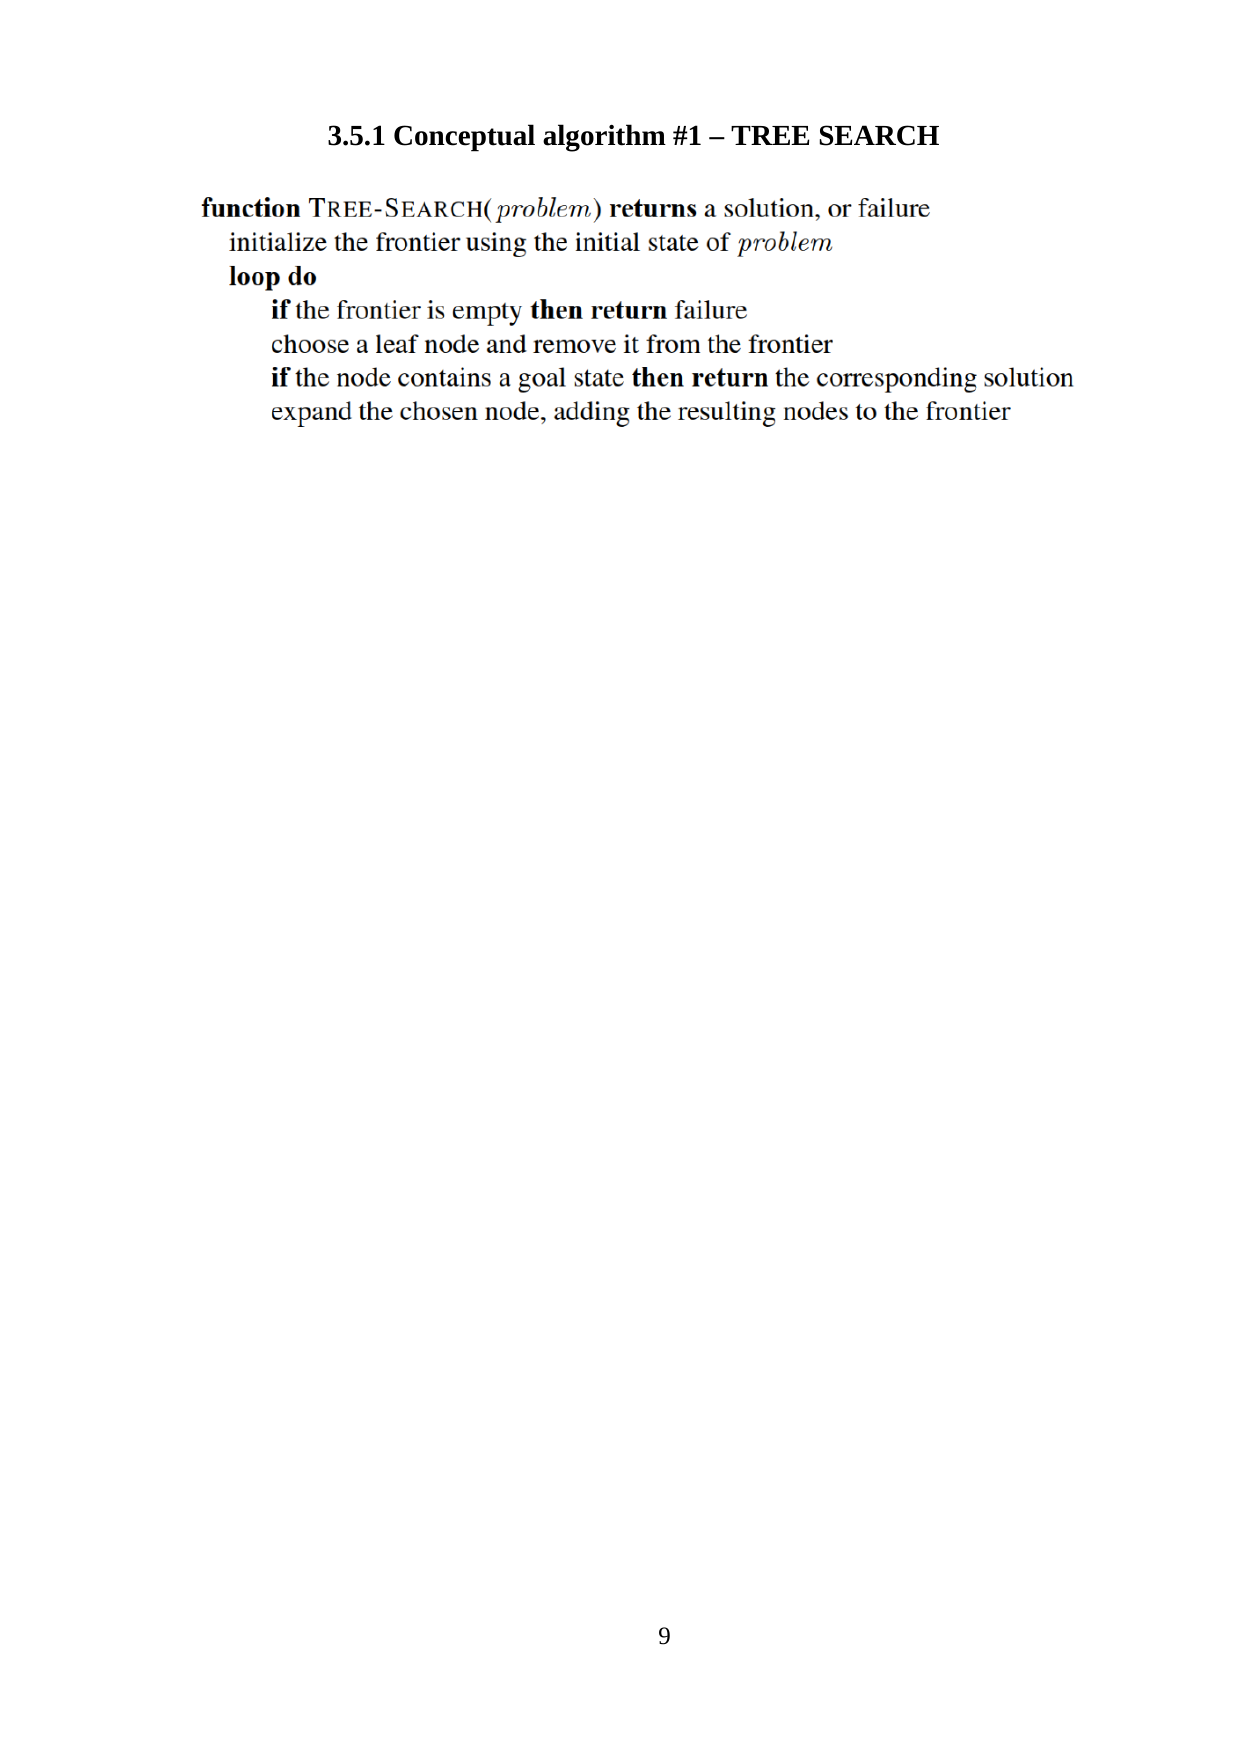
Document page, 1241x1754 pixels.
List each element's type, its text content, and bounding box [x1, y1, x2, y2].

picture [177, 177, 1115, 446]
subtitle 3.5.1 Conceptual algorithm #1 – TREE SEARCH [327, 118, 1152, 152]
